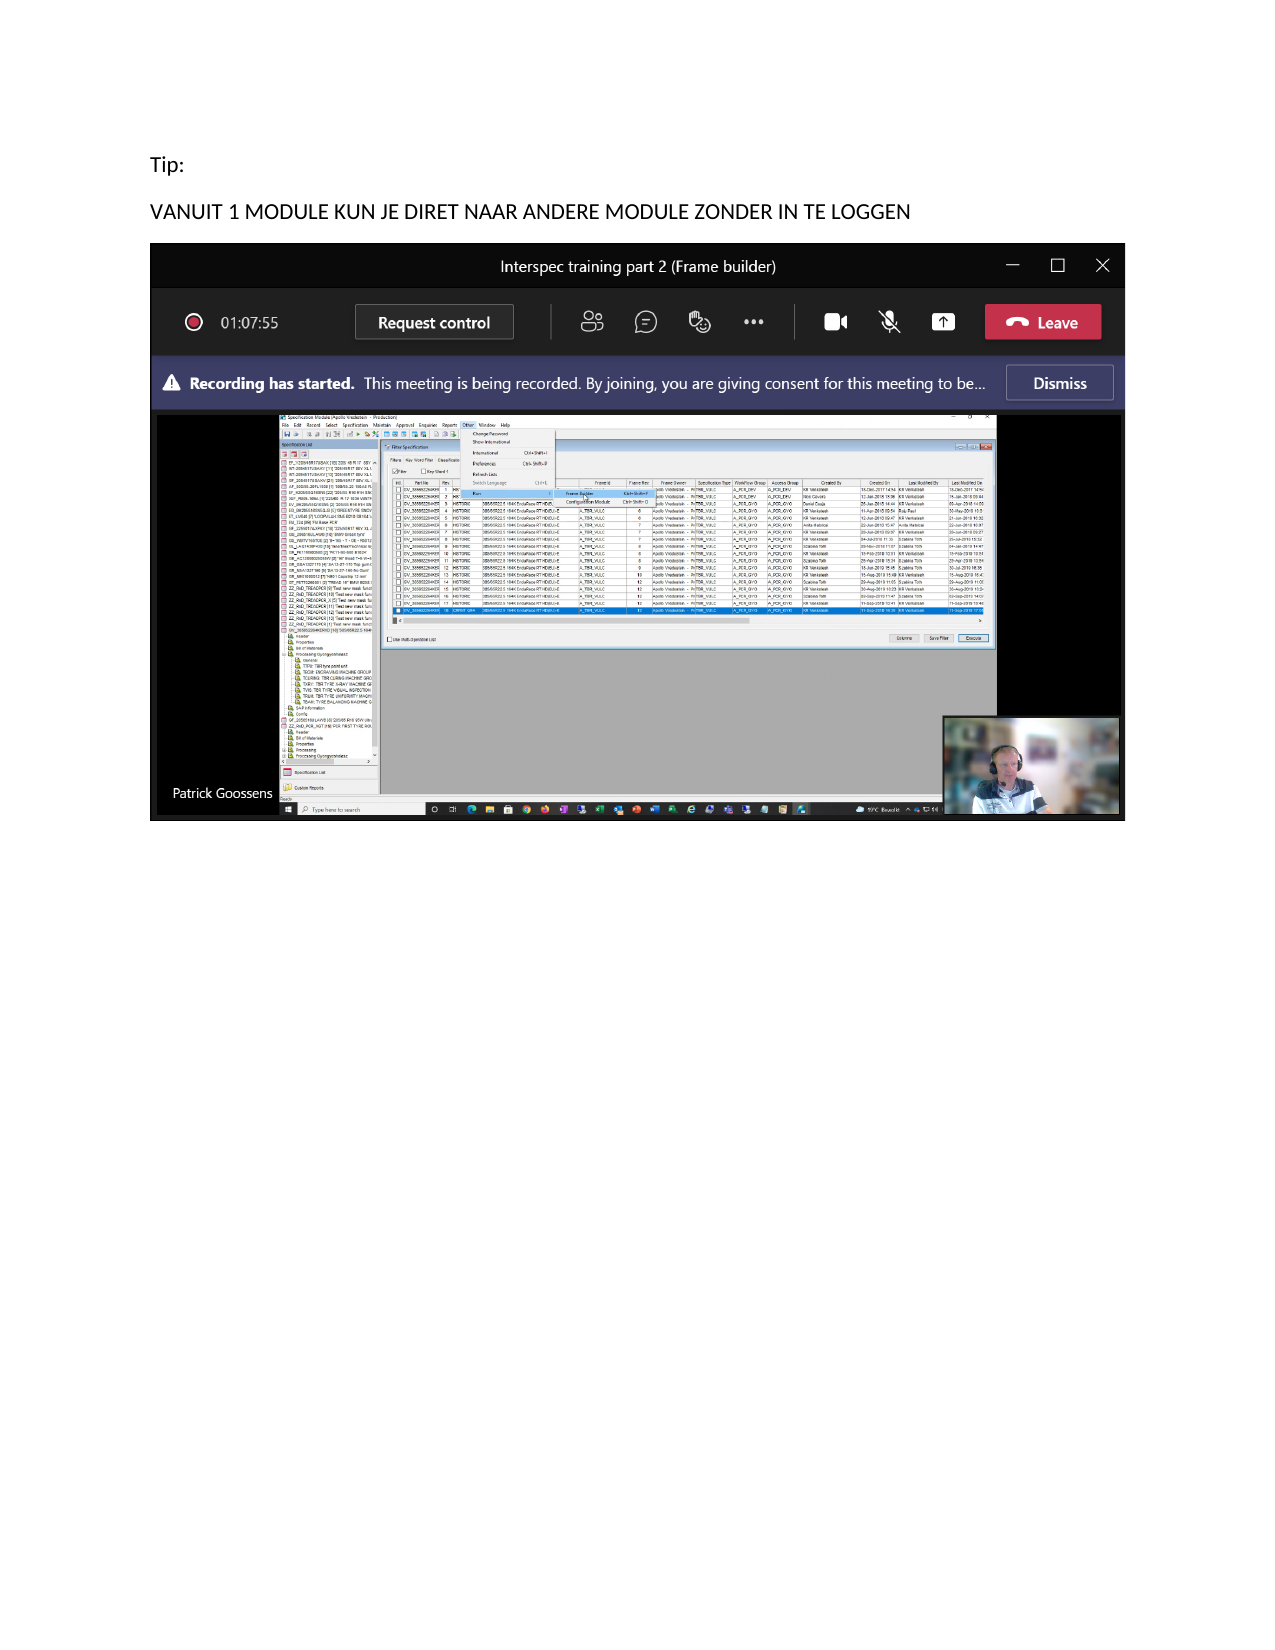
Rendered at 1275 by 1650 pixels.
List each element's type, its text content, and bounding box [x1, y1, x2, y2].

text VANUIT 1 MODULE KUN JE DIRET NAAR ANDERE MODULE ZONDER IN TE LOGGEN [150, 197, 1125, 225]
picture [150, 243, 1125, 821]
text Tip: [150, 150, 1125, 178]
